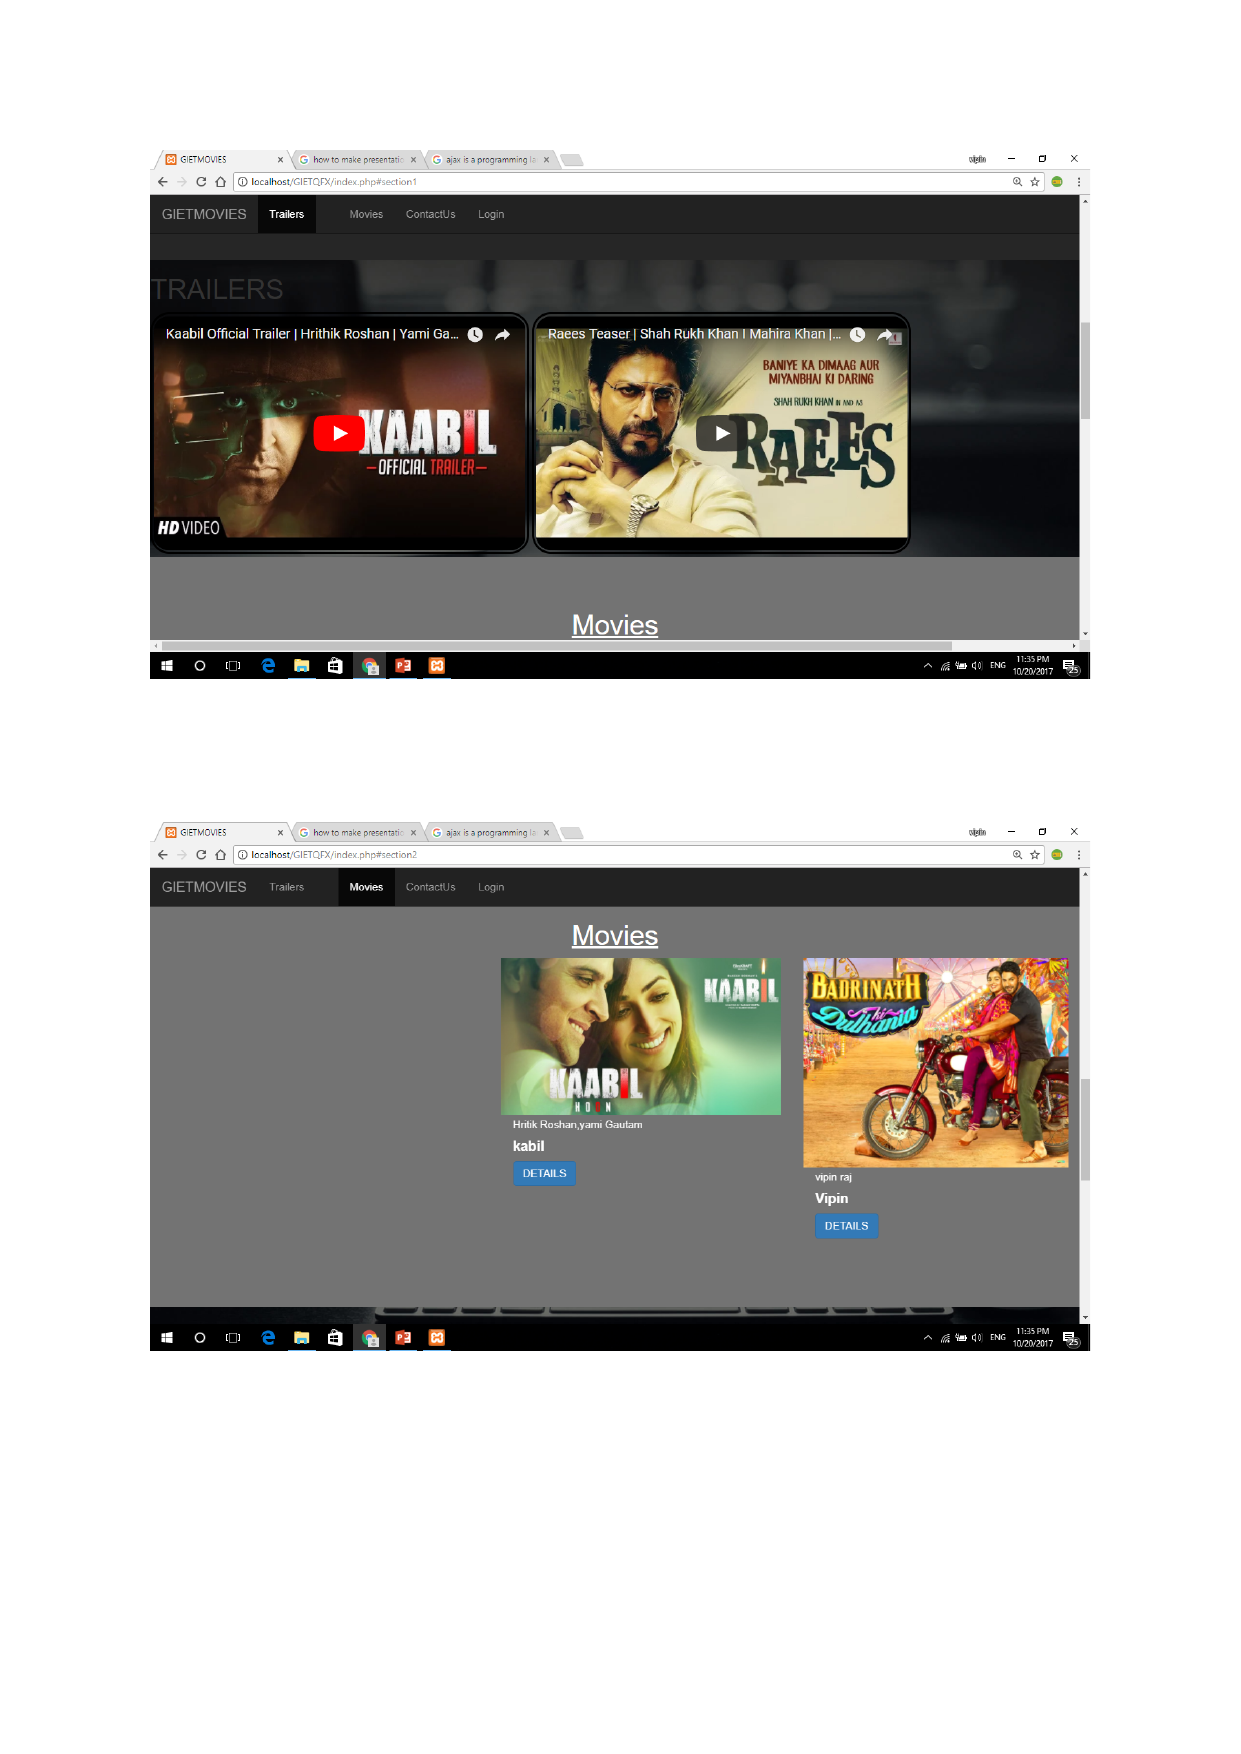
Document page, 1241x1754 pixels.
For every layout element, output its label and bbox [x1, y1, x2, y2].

picture [150, 150, 1091, 679]
picture [150, 822, 1091, 1351]
